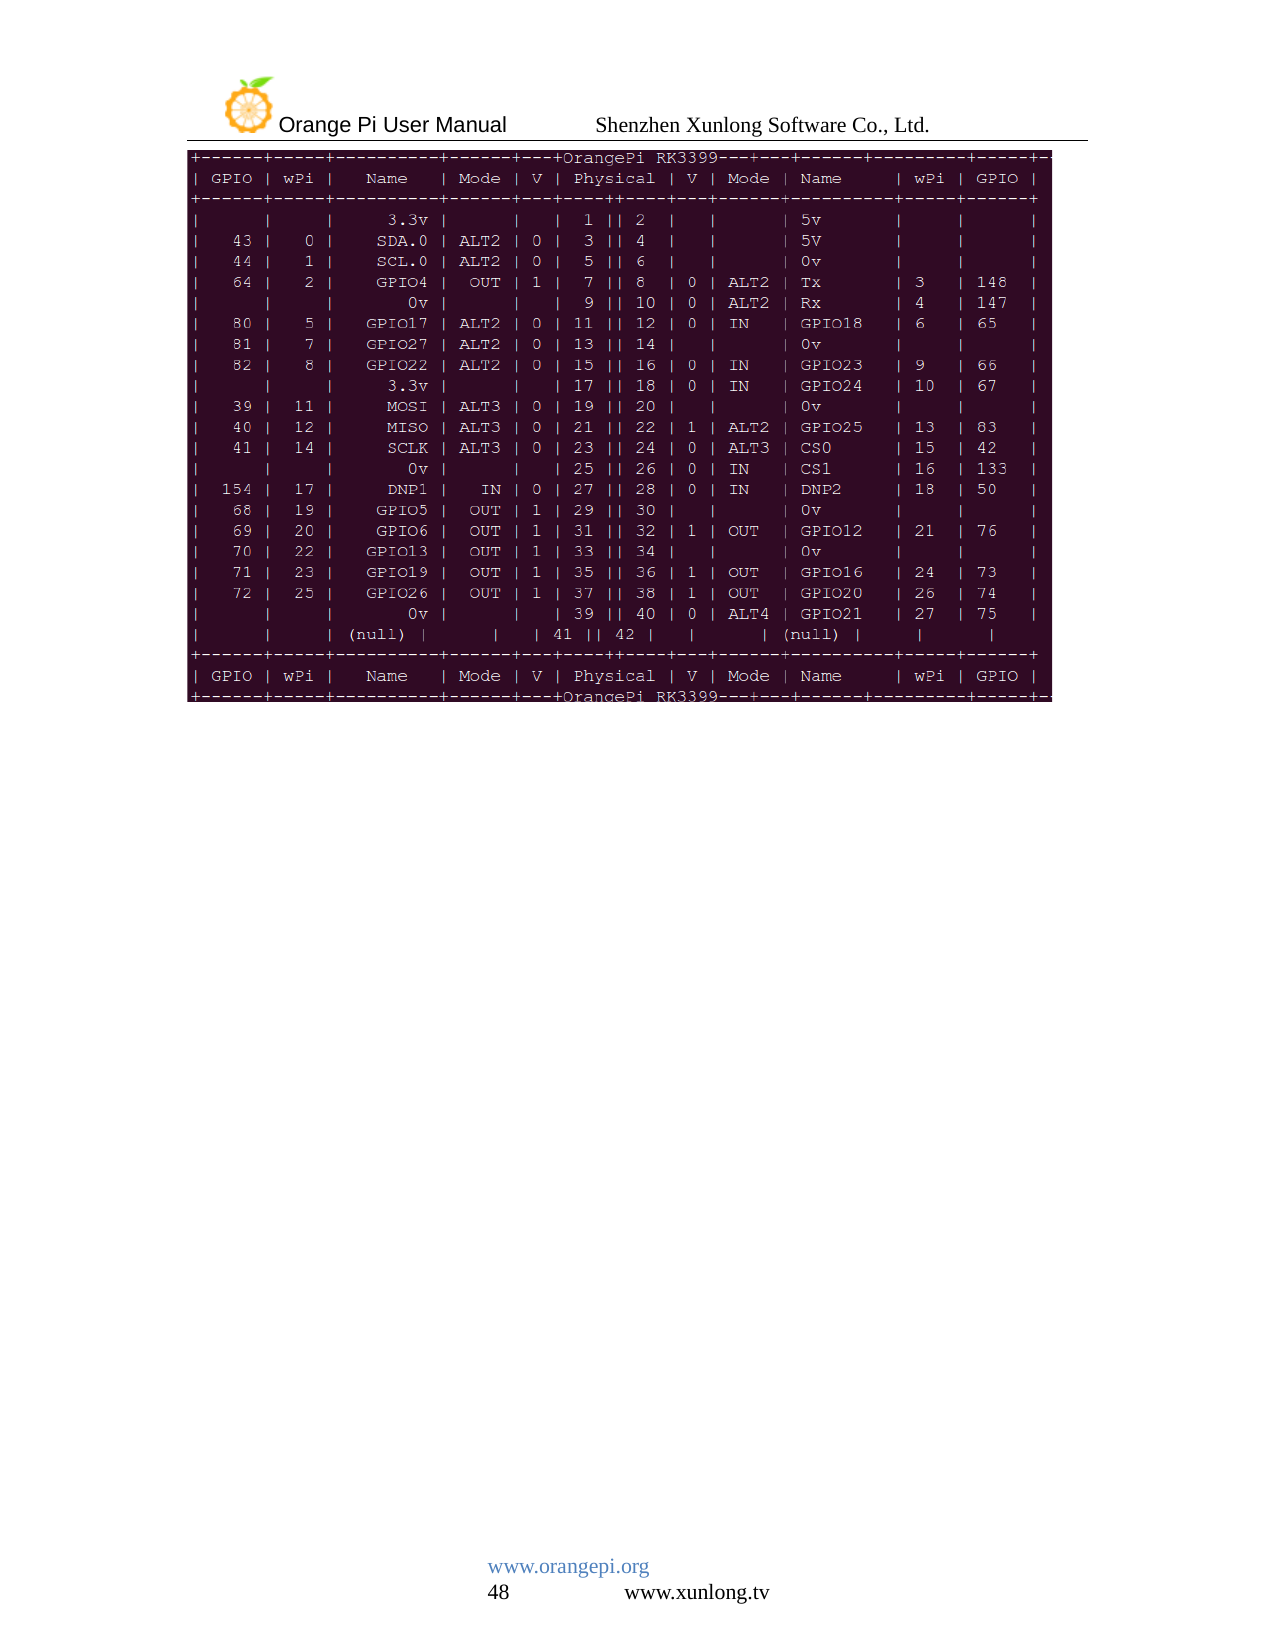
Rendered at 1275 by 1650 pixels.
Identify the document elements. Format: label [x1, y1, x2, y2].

picture [224, 75, 279, 133]
picture [187, 150, 1053, 702]
